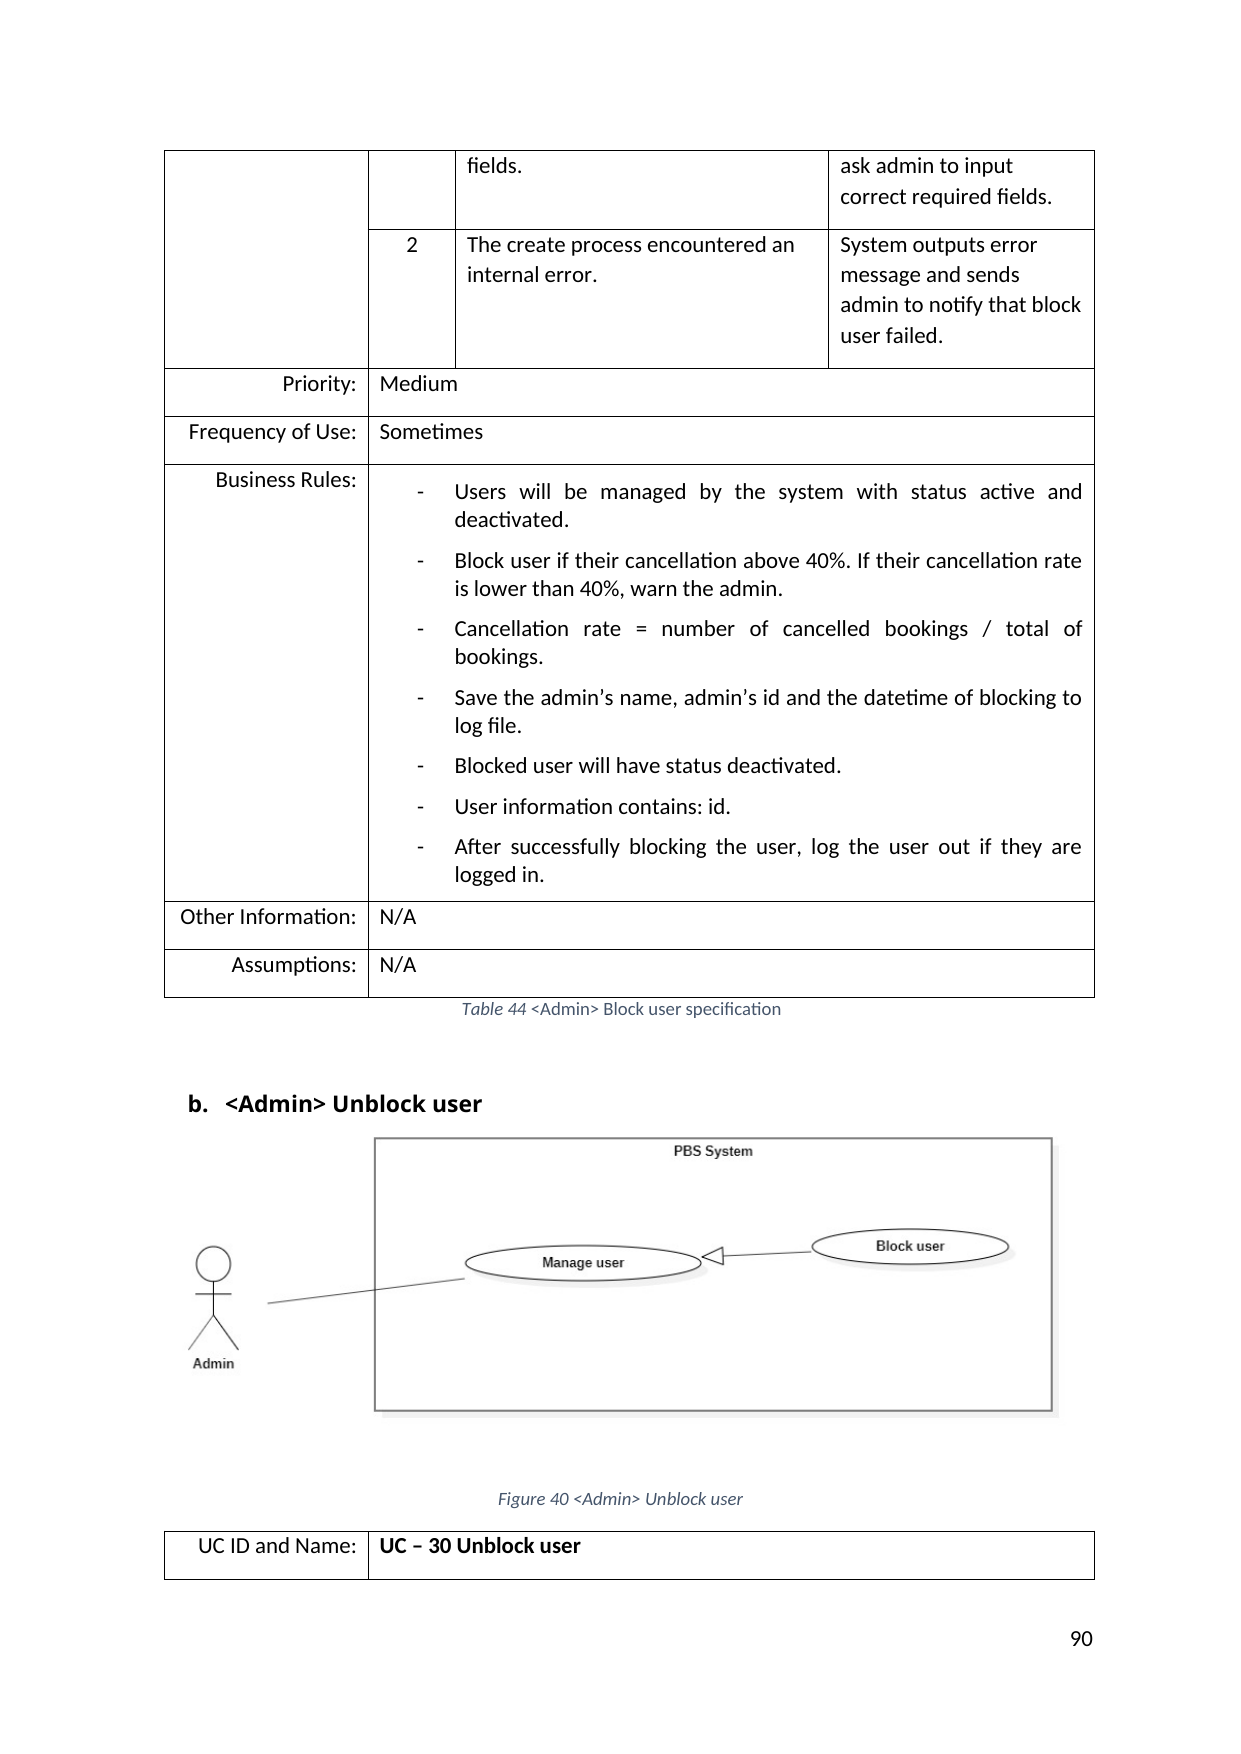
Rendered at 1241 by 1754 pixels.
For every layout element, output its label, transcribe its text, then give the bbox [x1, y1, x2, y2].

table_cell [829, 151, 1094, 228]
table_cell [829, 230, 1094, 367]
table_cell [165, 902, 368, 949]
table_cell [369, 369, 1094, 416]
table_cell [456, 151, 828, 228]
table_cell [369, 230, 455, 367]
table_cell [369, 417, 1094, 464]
picture [150, 1128, 1093, 1452]
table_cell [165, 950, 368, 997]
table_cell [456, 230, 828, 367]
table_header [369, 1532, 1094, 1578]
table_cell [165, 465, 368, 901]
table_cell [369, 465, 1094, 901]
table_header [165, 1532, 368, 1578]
text Figure 40 <Admin> Unblock user [150, 1487, 1093, 1510]
text Table 44 <Admin> Block user specification [150, 998, 1093, 1021]
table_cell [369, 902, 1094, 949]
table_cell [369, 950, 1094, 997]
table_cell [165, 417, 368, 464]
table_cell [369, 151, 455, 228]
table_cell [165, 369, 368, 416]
subtitle <Admin> Unblock user [187, 1088, 1093, 1119]
